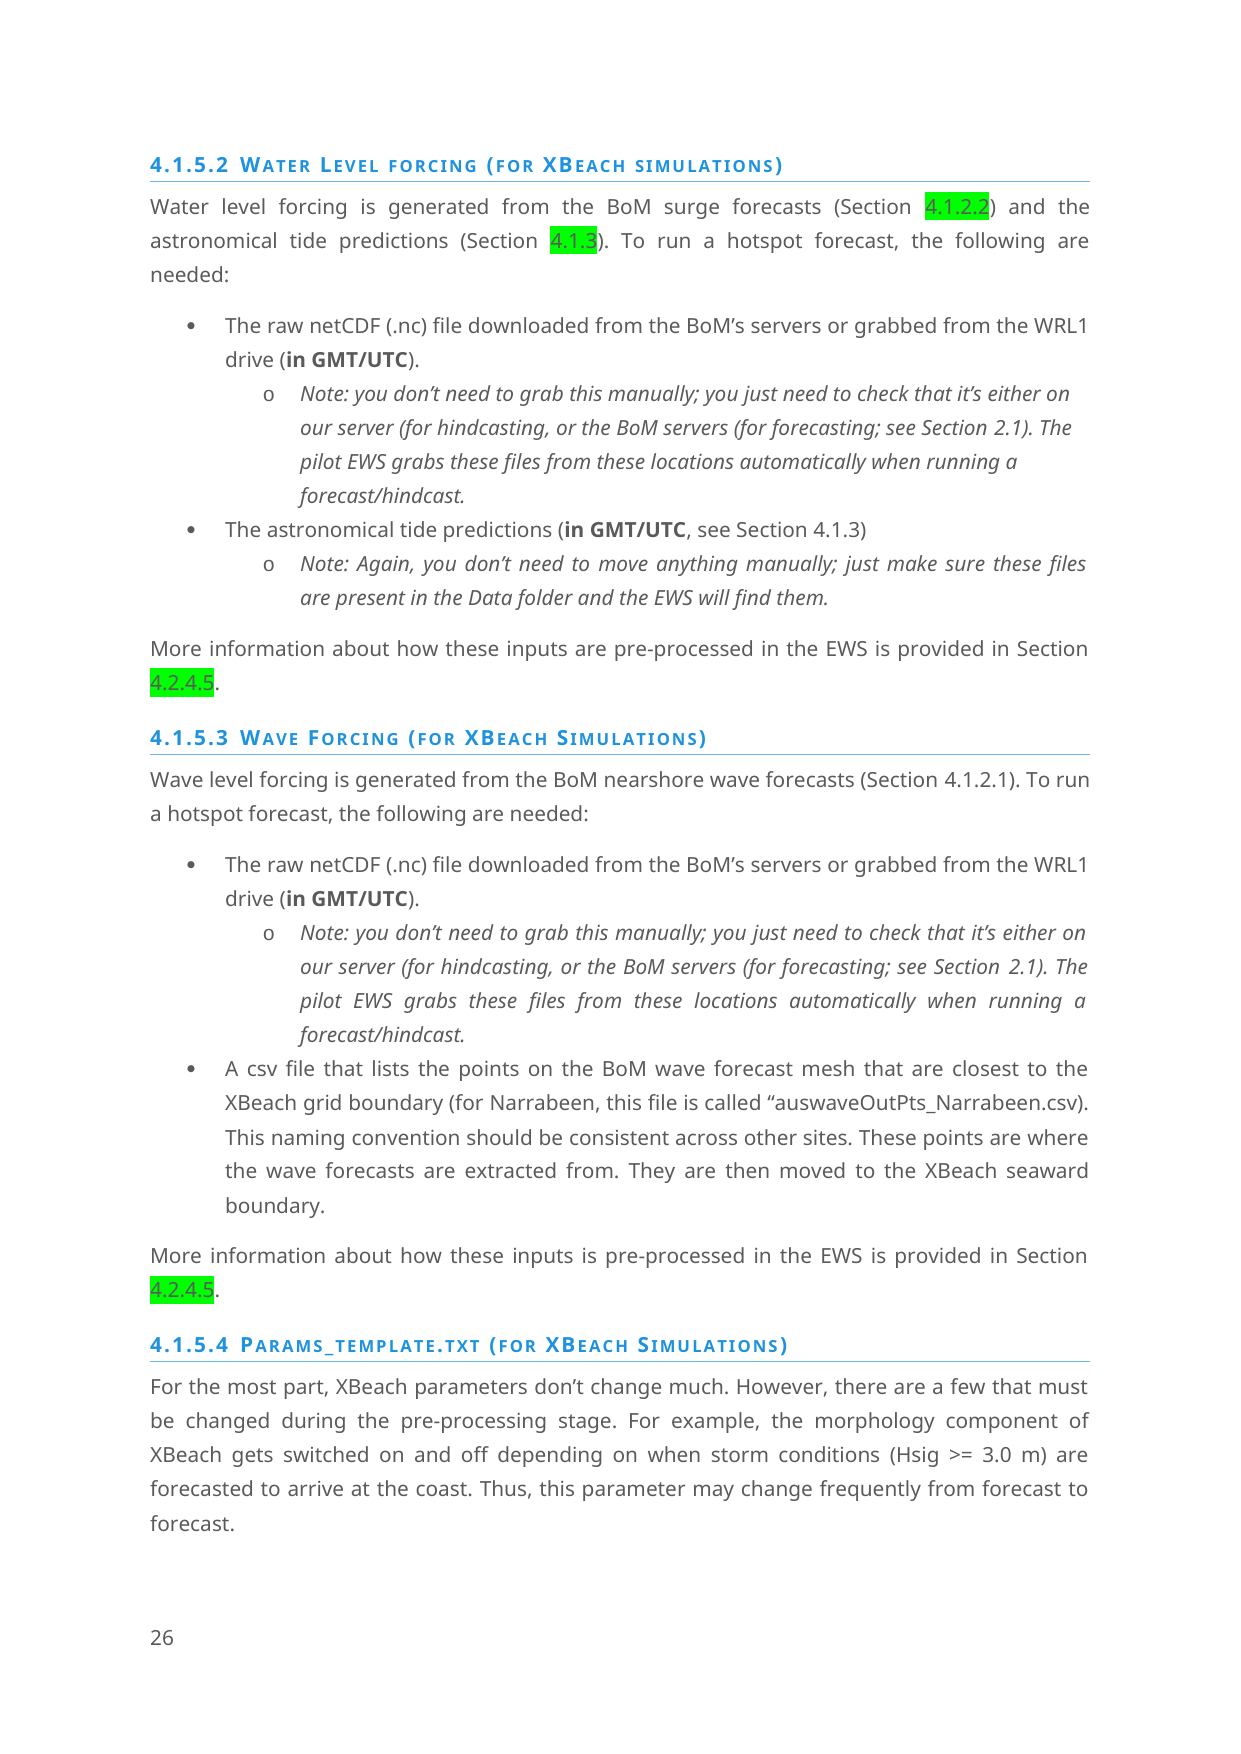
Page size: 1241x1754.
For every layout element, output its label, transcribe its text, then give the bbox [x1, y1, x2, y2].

list The raw netCDF (.nc) file downloaded from the BoM’s servers or grabbed from the WRL1 drive (in GMT/UTC). [187, 311, 1090, 373]
list The raw netCDF (.nc) file downloaded from the BoM’s servers or grabbed from the WRL1 drive (in GMT/UTC). [187, 850, 1090, 912]
subtitle Water Level forcing (for XBeach simulations) [150, 150, 1090, 181]
subtitle Params_template.txt (for XBeach Simulations) [150, 1330, 1090, 1361]
text For the most part, XBeach parameters don’t change much. However, there are a few that must be changed during the pre-processing stage. For example, the morphology component of XBeach gets switched on and off depending on when storm conditions (Hsig >= 3.0 m) are forecasted to arrive at the coast. Thus, this parameter may change frequently from forecast to forecast. [150, 1372, 1090, 1537]
list Note: Again, you don’t need to move anything manually; just make sure these files are present in the Data folder and the EWS will find them. [262, 549, 1090, 612]
text More information about how these inputs is pre-processed in the EWS is provided in Section 4.2.4.5. [150, 1241, 1090, 1304]
list Note: you don’t need to grab this manually; you just need to check that it’s either on our server (for hindcasting, or the BoM servers (for forecasting; see Section 2.1). The pilot EWS grabs these files from these locations automatically when running a forecast/hindcast. [262, 379, 1090, 510]
text More information about how these inputs are pre-processed in the EWS is provided in Section 4.2.4.5. [150, 634, 1090, 697]
list Note: you don’t need to grab this manually; you just need to check that it’s either on our server (for hindcasting, or the BoM servers (for forecasting; see Section 2.1). The pilot EWS grabs these files from these locations automatically when running a forecast/hindcast. [262, 918, 1090, 1049]
list A csv file that lists the points on the BoM wave forecast mesh that are closest to the XBeach grid boundary (for Narrabeen, this file is called “auswaveOutPts_Narrabeen.csv). This naming convention should be consistent across other sites. These points are where the wave forecasts are extracted from. They are then moved to the XBeach seaward boundary. [187, 1054, 1090, 1219]
list The astronomical tide predictions (in GMT/UTC, see Section 4.1.3) [187, 515, 1090, 544]
subtitle Wave Forcing (for XBeach Simulations) [150, 723, 1090, 754]
text Water level forcing is generated from the BoM surge forecasts (Section 4.1.2.2) and the astronomical tide predictions (Section 4.1.3). To run a hotspot forecast, the following are needed: [150, 192, 1090, 288]
text Wave level forcing is generated from the BoM nearshore wave forecasts (Section 4.1.2.1). To run a hotspot forecast, the following are needed: [150, 765, 1090, 828]
